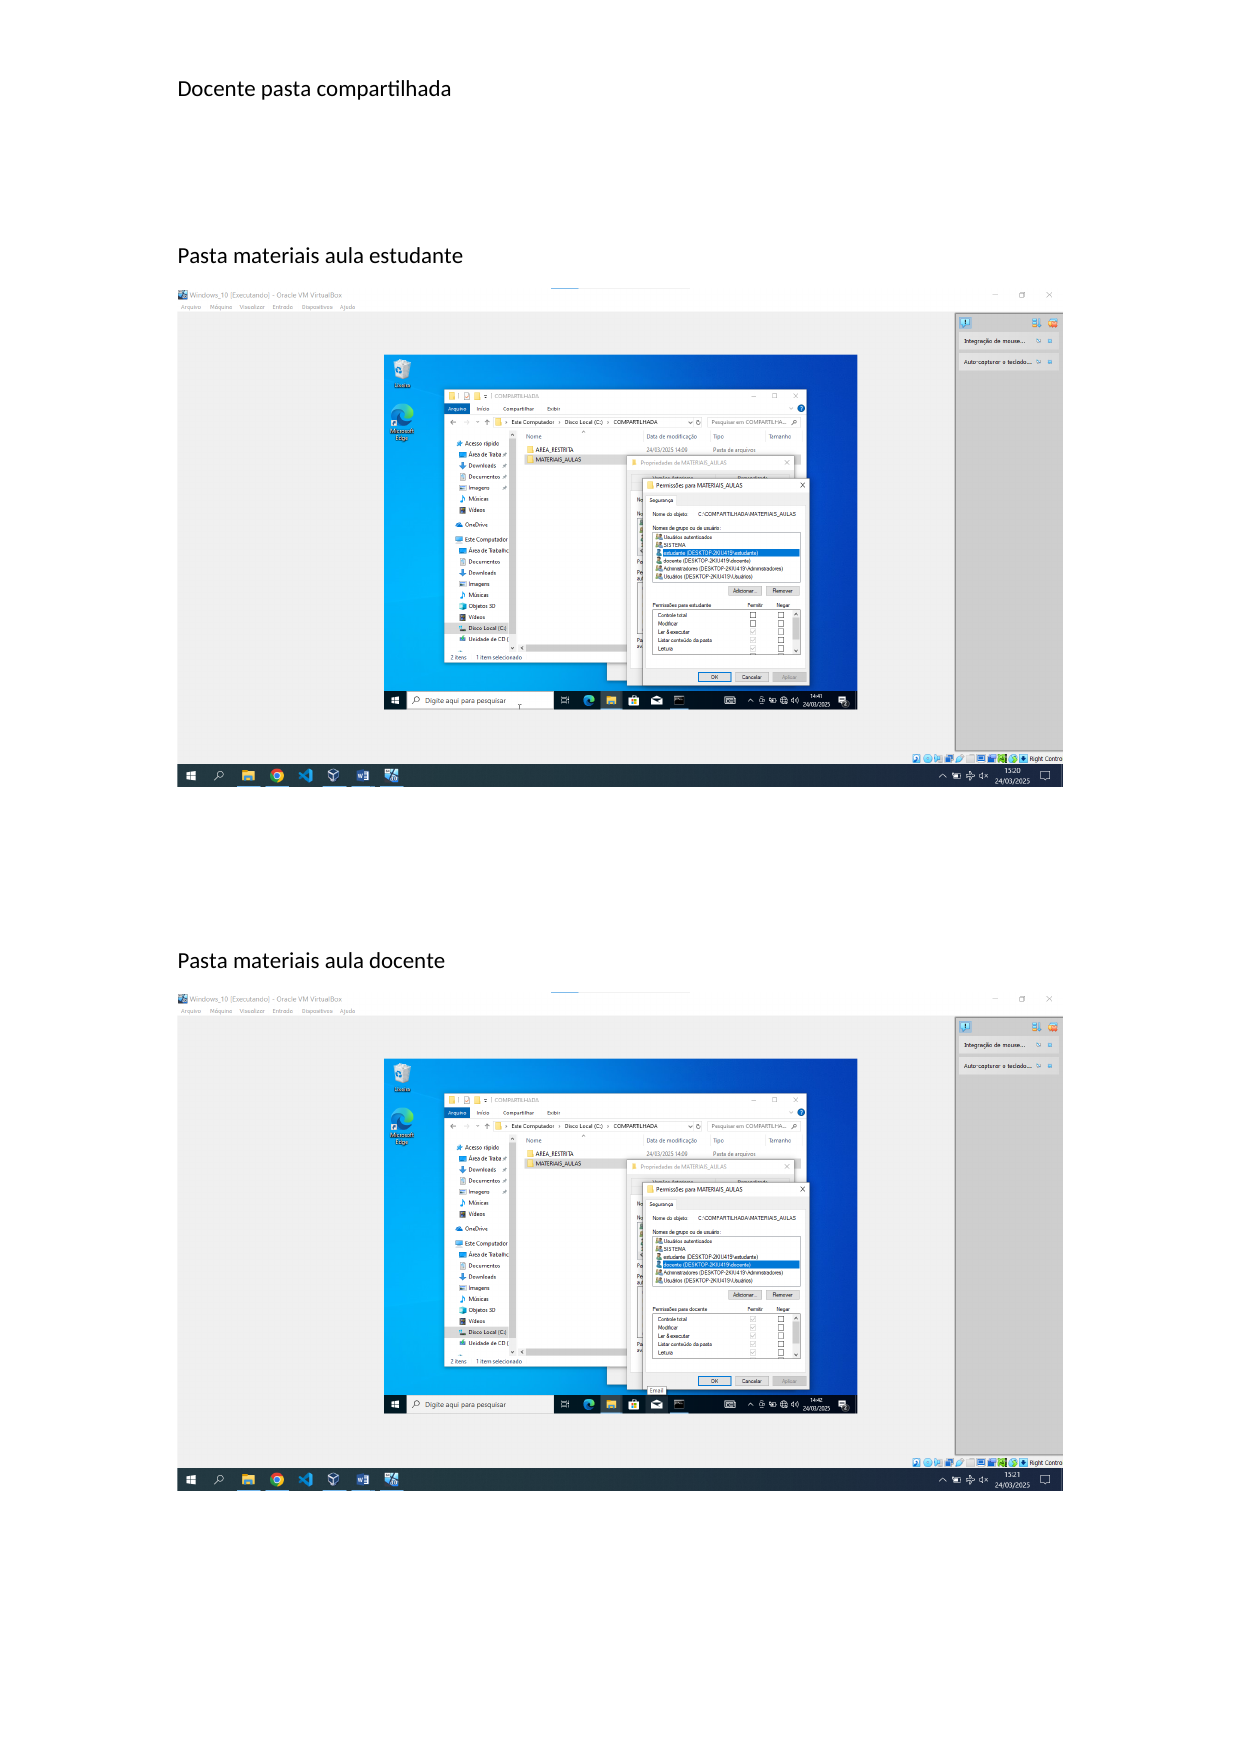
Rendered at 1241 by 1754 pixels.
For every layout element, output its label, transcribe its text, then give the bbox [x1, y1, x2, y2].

picture [177, 992, 1063, 1491]
text Pasta materiais aula estudante [177, 241, 1063, 269]
picture [177, 288, 1063, 787]
text Pasta materiais aula docente [177, 946, 1063, 974]
